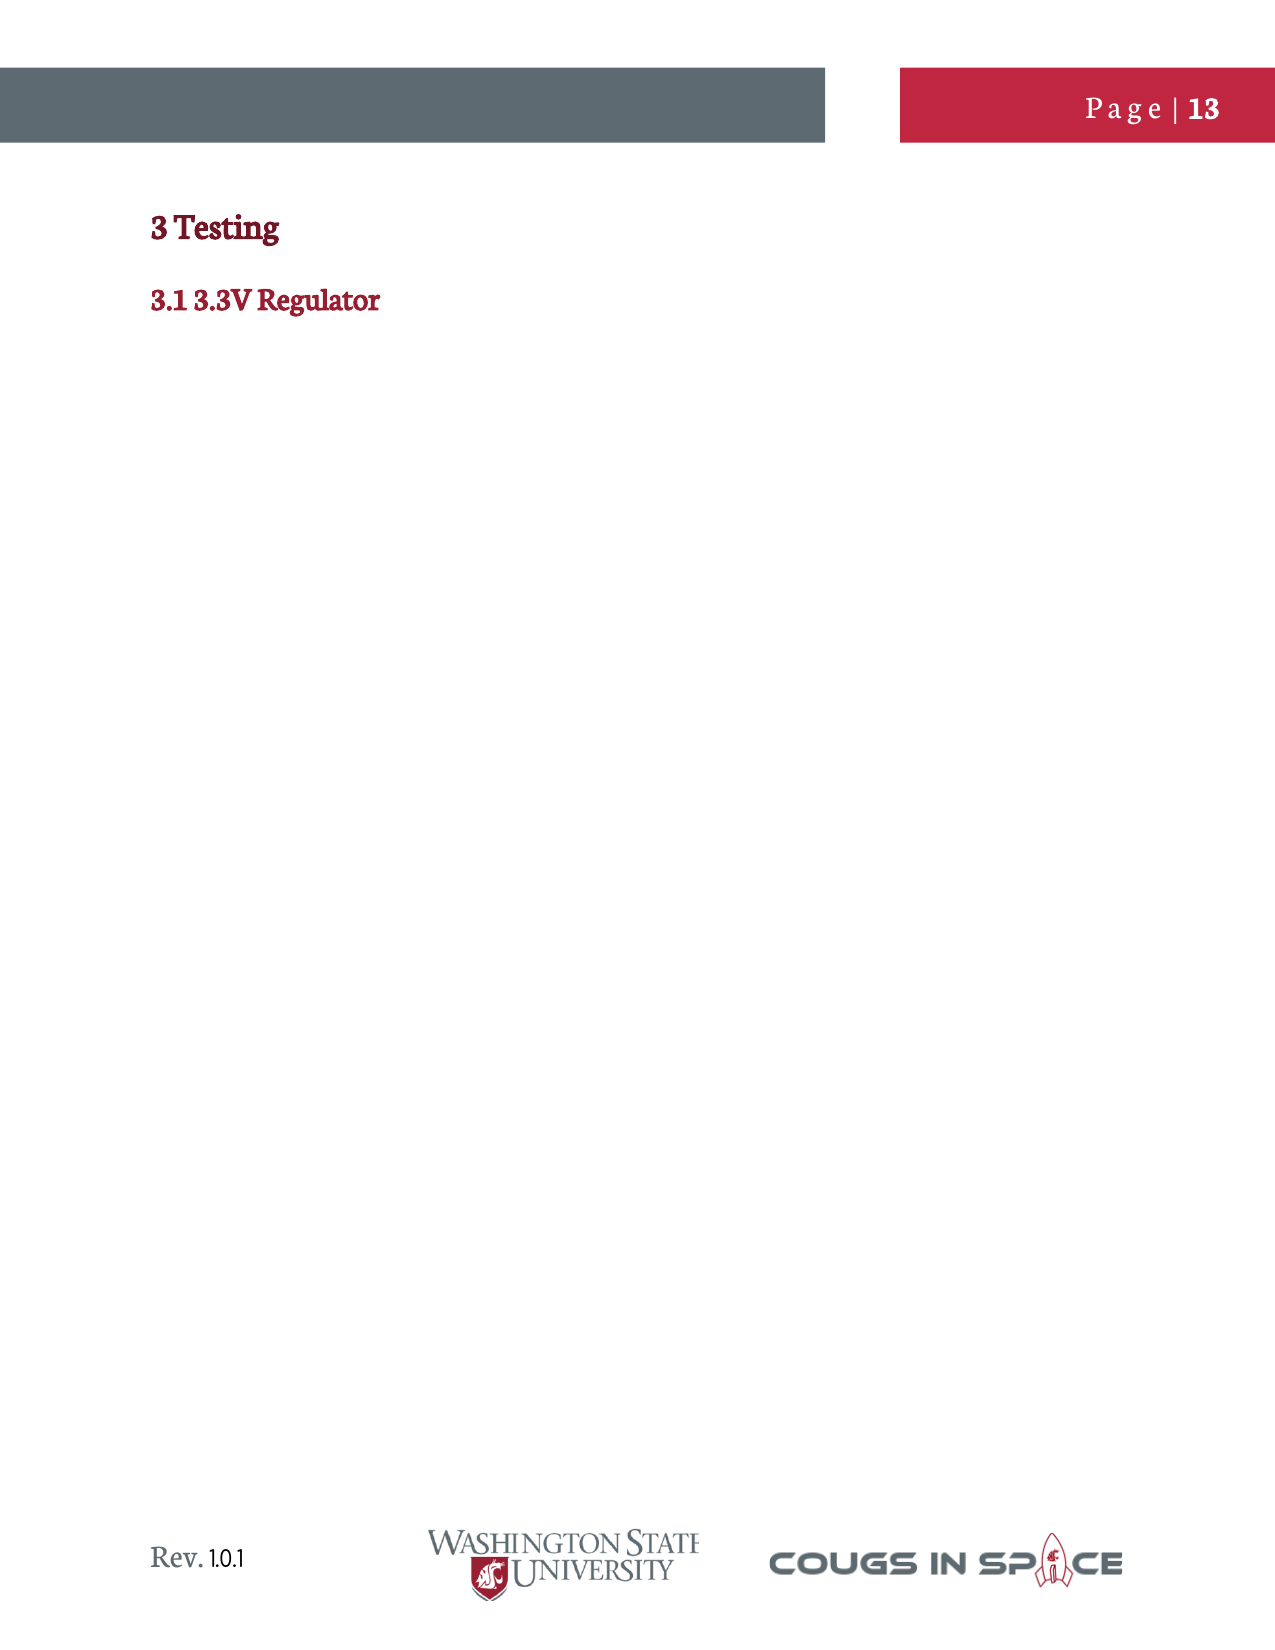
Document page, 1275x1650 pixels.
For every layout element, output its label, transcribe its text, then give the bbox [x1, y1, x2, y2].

picture [426, 1528, 699, 1601]
subtitle 3.1 3.3V Regulator [150, 275, 1125, 318]
subtitle 3 Testing [150, 200, 1125, 247]
picture [769, 1532, 1123, 1589]
